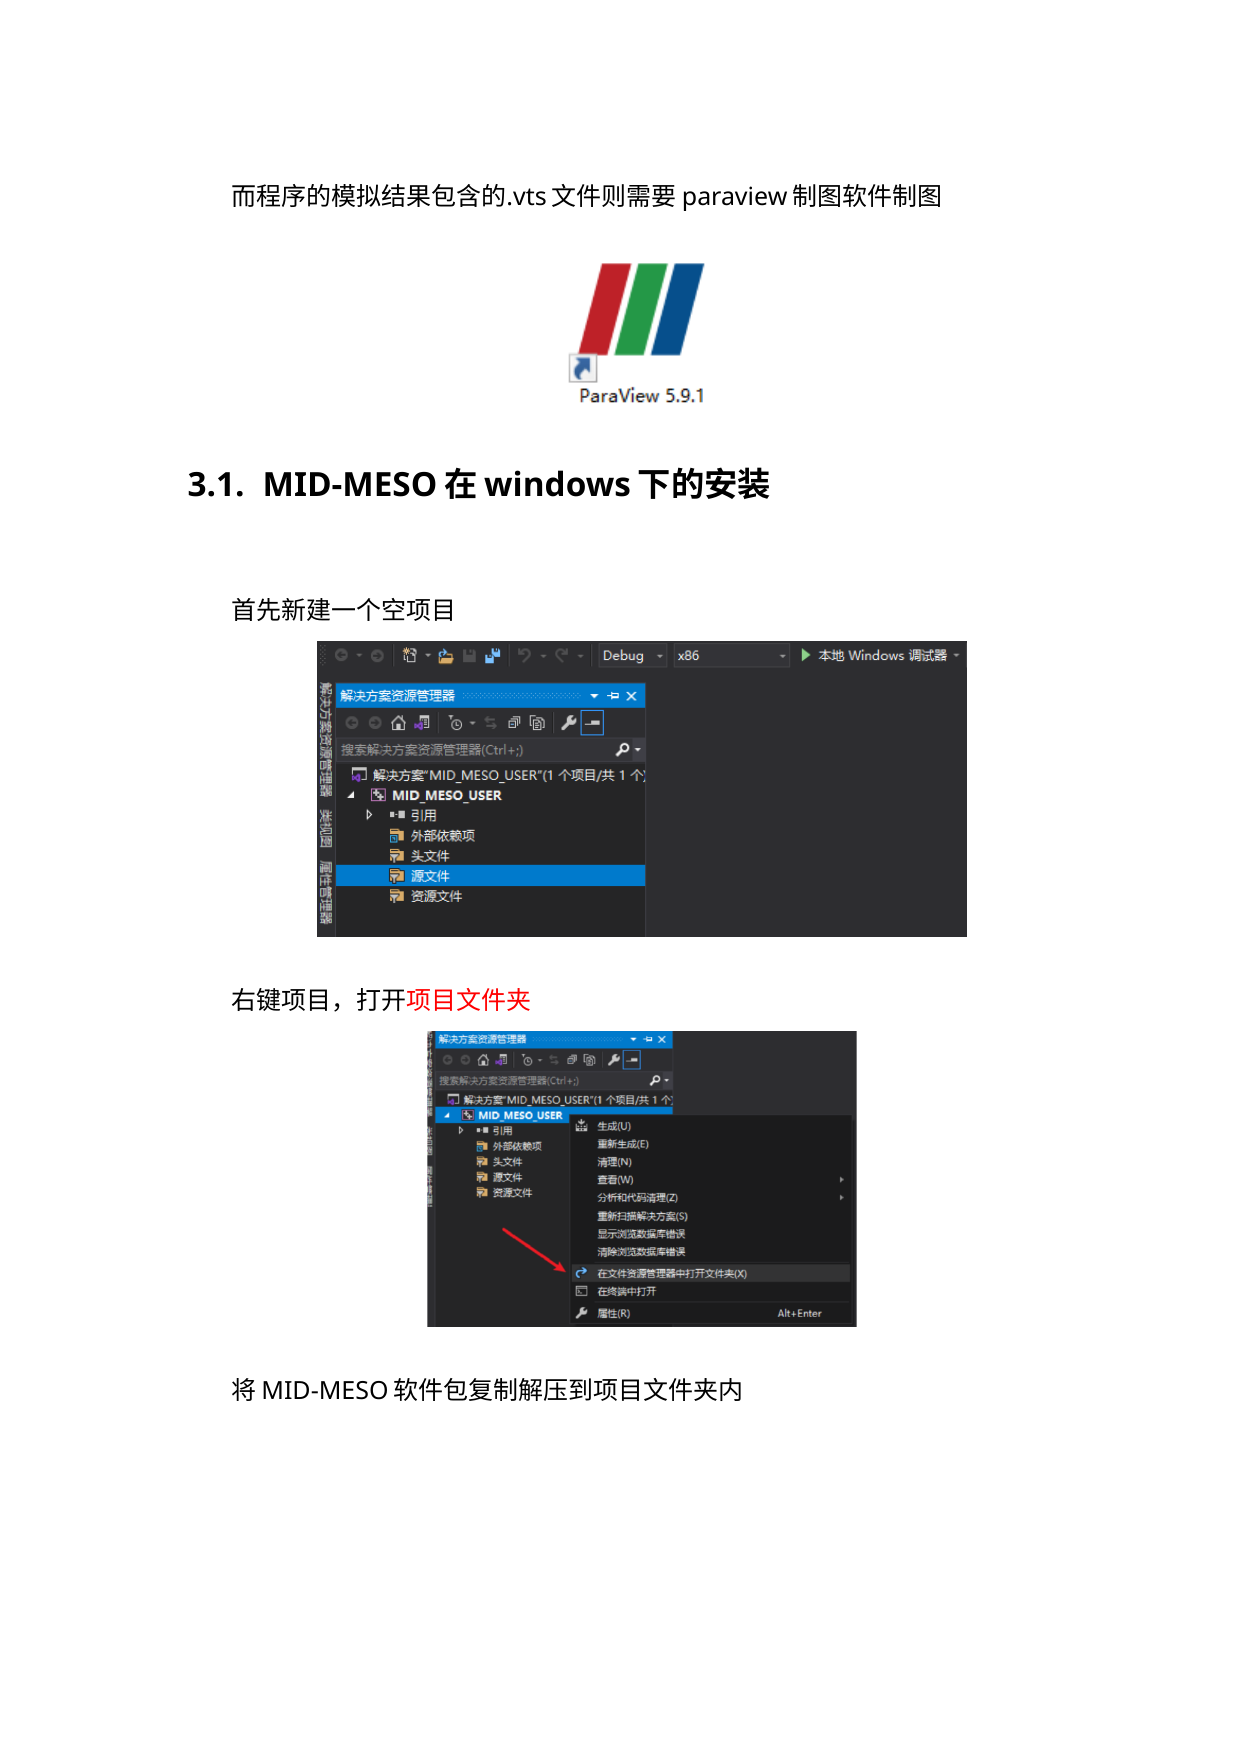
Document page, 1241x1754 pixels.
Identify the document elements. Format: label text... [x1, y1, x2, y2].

text 而程序的模拟结果包含的.vts文件则需要paraview制图软件制图 [187, 162, 1053, 227]
picture [317, 641, 967, 937]
picture [427, 1031, 857, 1327]
picture [563, 235, 721, 413]
text 右键项目，打开项目文件夹 [187, 966, 1053, 1031]
subtitle MID-MESO在windows下的安装 [187, 449, 1053, 514]
text 将MID-MESO软件包复制解压到项目文件夹内 [187, 1356, 1053, 1421]
text 首先新建一个空项目 [187, 576, 1053, 641]
